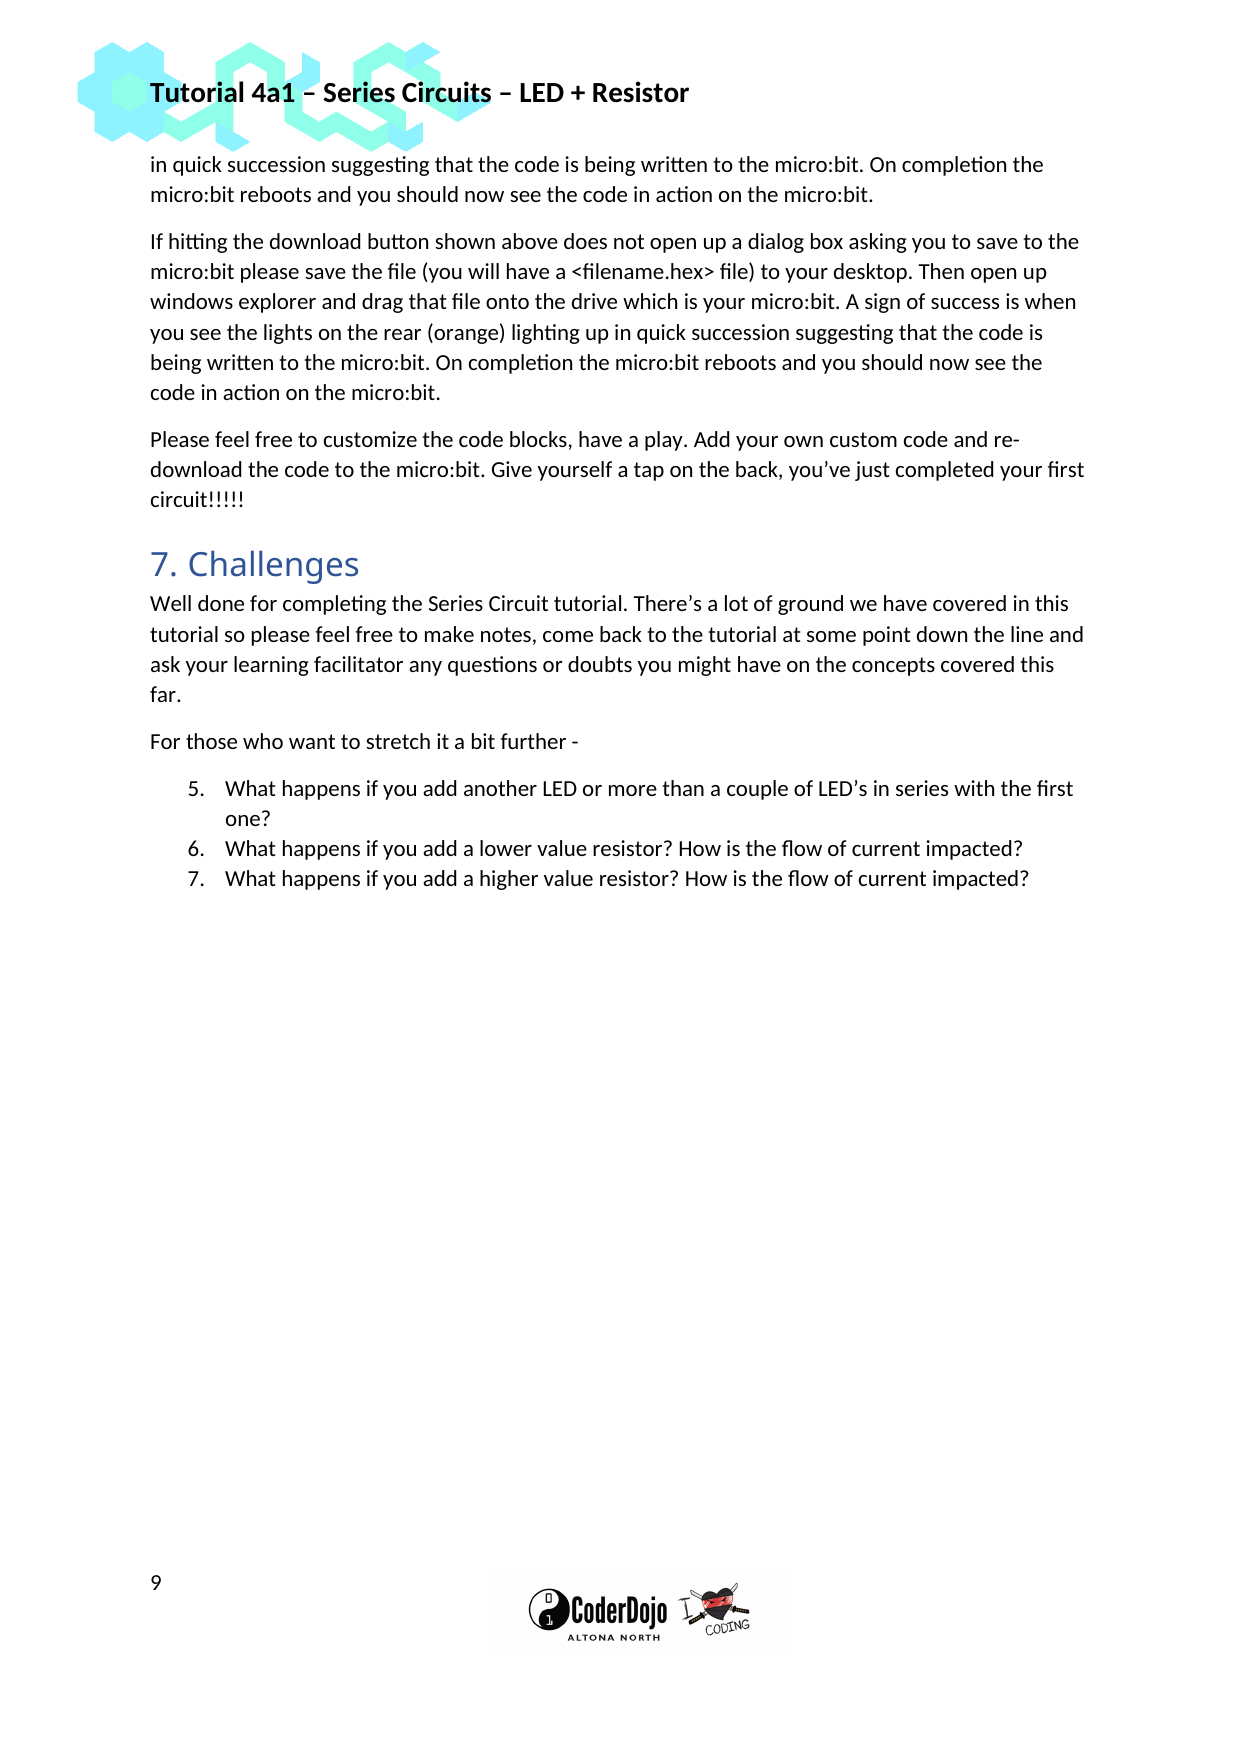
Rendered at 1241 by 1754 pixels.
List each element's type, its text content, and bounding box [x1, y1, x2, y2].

picture [486, 1568, 792, 1653]
text Well done for completing the Series Circuit tutorial. There’s a lot of ground we have covered in this tutorial so please feel free to make notes, come back to the tutorial at some point down the line and ask your learning facilitator any questions or doubts you might have on the concepts covered this far. [150, 589, 1090, 708]
text If hitting the download button shown above does not open up a dialog box asking you to save to the micro:bit please save the file (you will have a <filename.hex> file) to your desktop. Then open up windows explorer and drag that file onto the drive which is your micro:bit. A sign of success is when you see the lights on the rear (orange) lighting up in quick succession suggesting that the code is being written to the micro:bit. On completion the micro:bit reboots and you should now see the code in action on the micro:bit. [150, 227, 1090, 406]
subtitle Challenges [150, 541, 1090, 586]
list What happens if you add a higher value resistor? How is the flow of current impacted? [187, 864, 1090, 893]
picture [77, 42, 492, 152]
list What happens if you add a lower value resistor? How is the flow of current impacted? [187, 834, 1090, 862]
text For those who want to stretch it a bit further - [150, 727, 1090, 755]
text Please feel free to customize the code blocks, have a play. Add your own custom code and re-download the code to the micro:bit. Give yourself a tap on the back, you’ve just completed your first circuit!!!!! [150, 425, 1090, 513]
list What happens if you add another LED or more than a couple of LED’s in series with the first one? [187, 774, 1090, 832]
